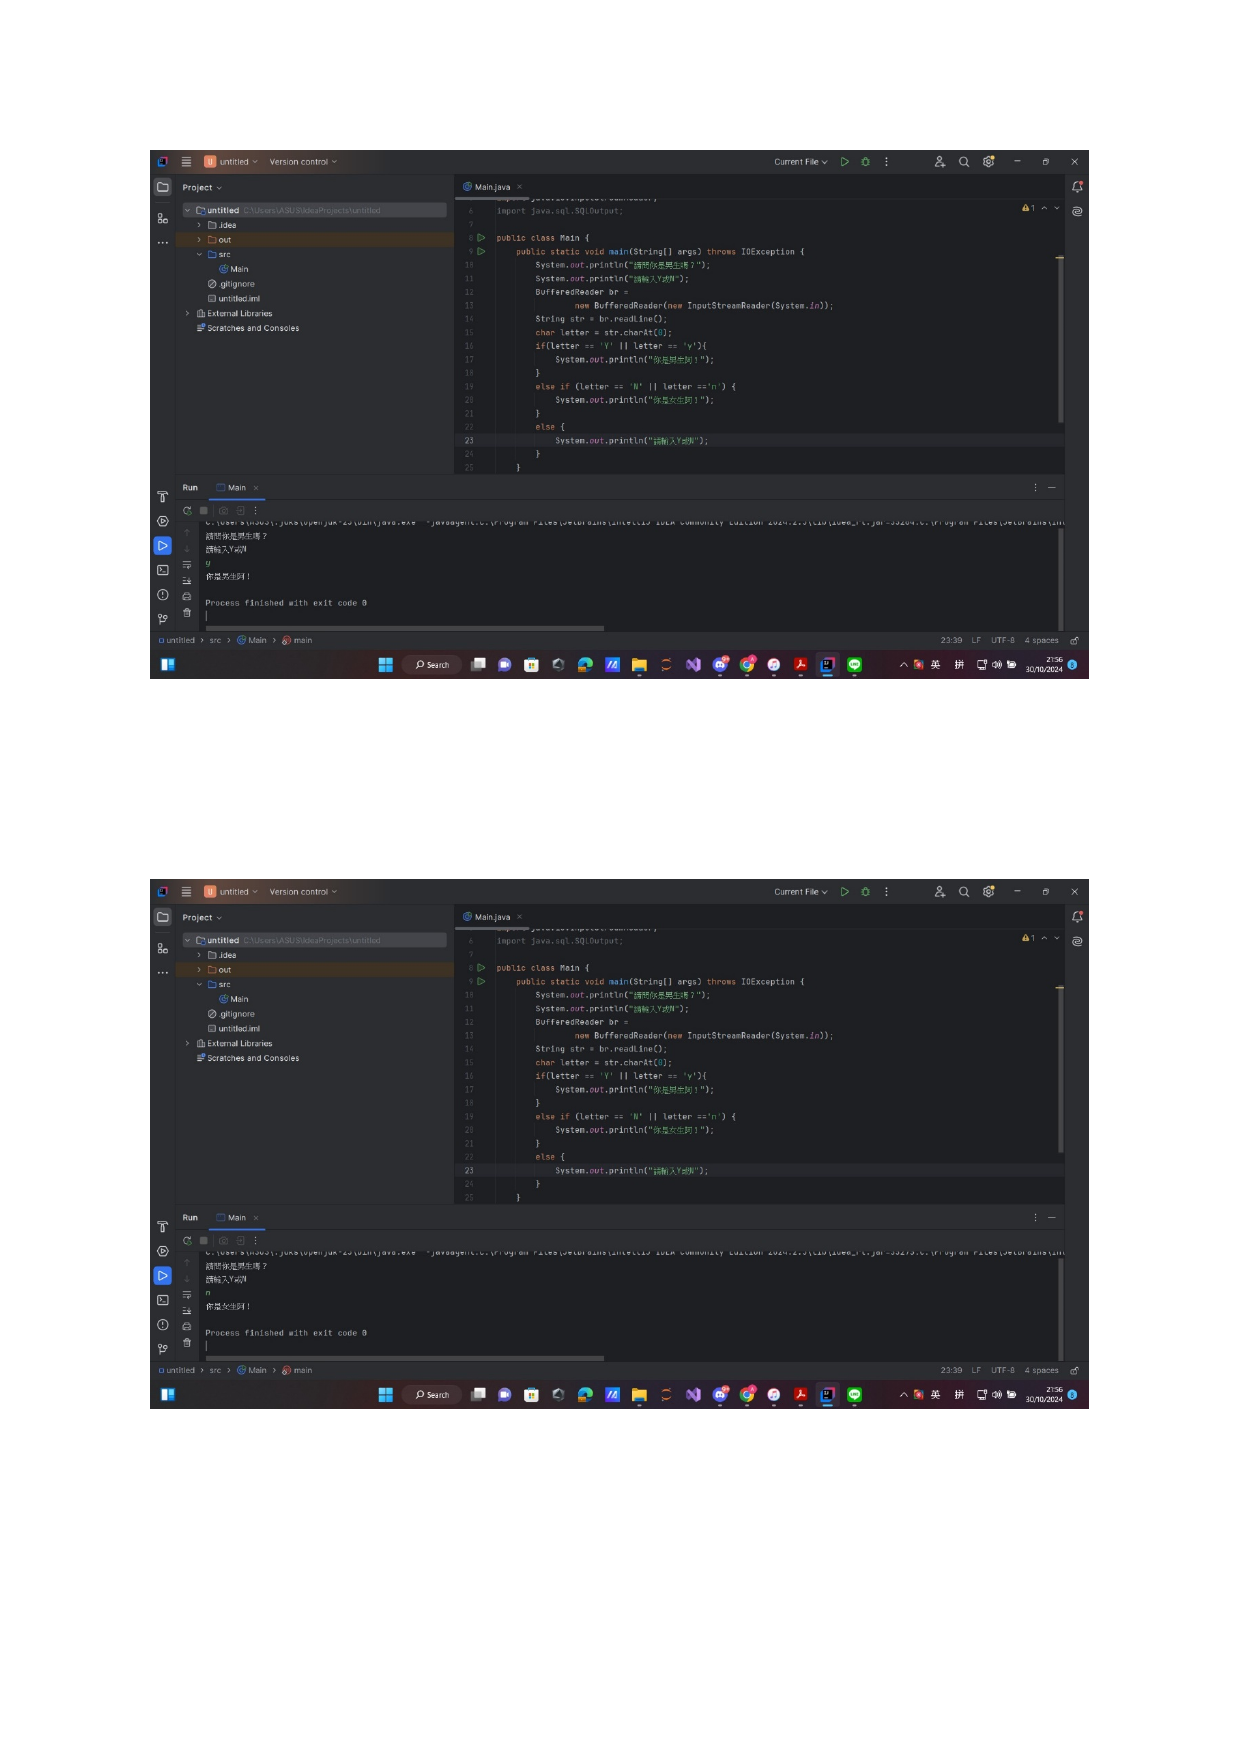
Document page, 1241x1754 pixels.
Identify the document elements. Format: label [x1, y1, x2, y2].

picture [150, 150, 1089, 679]
picture [150, 879, 1089, 1409]
